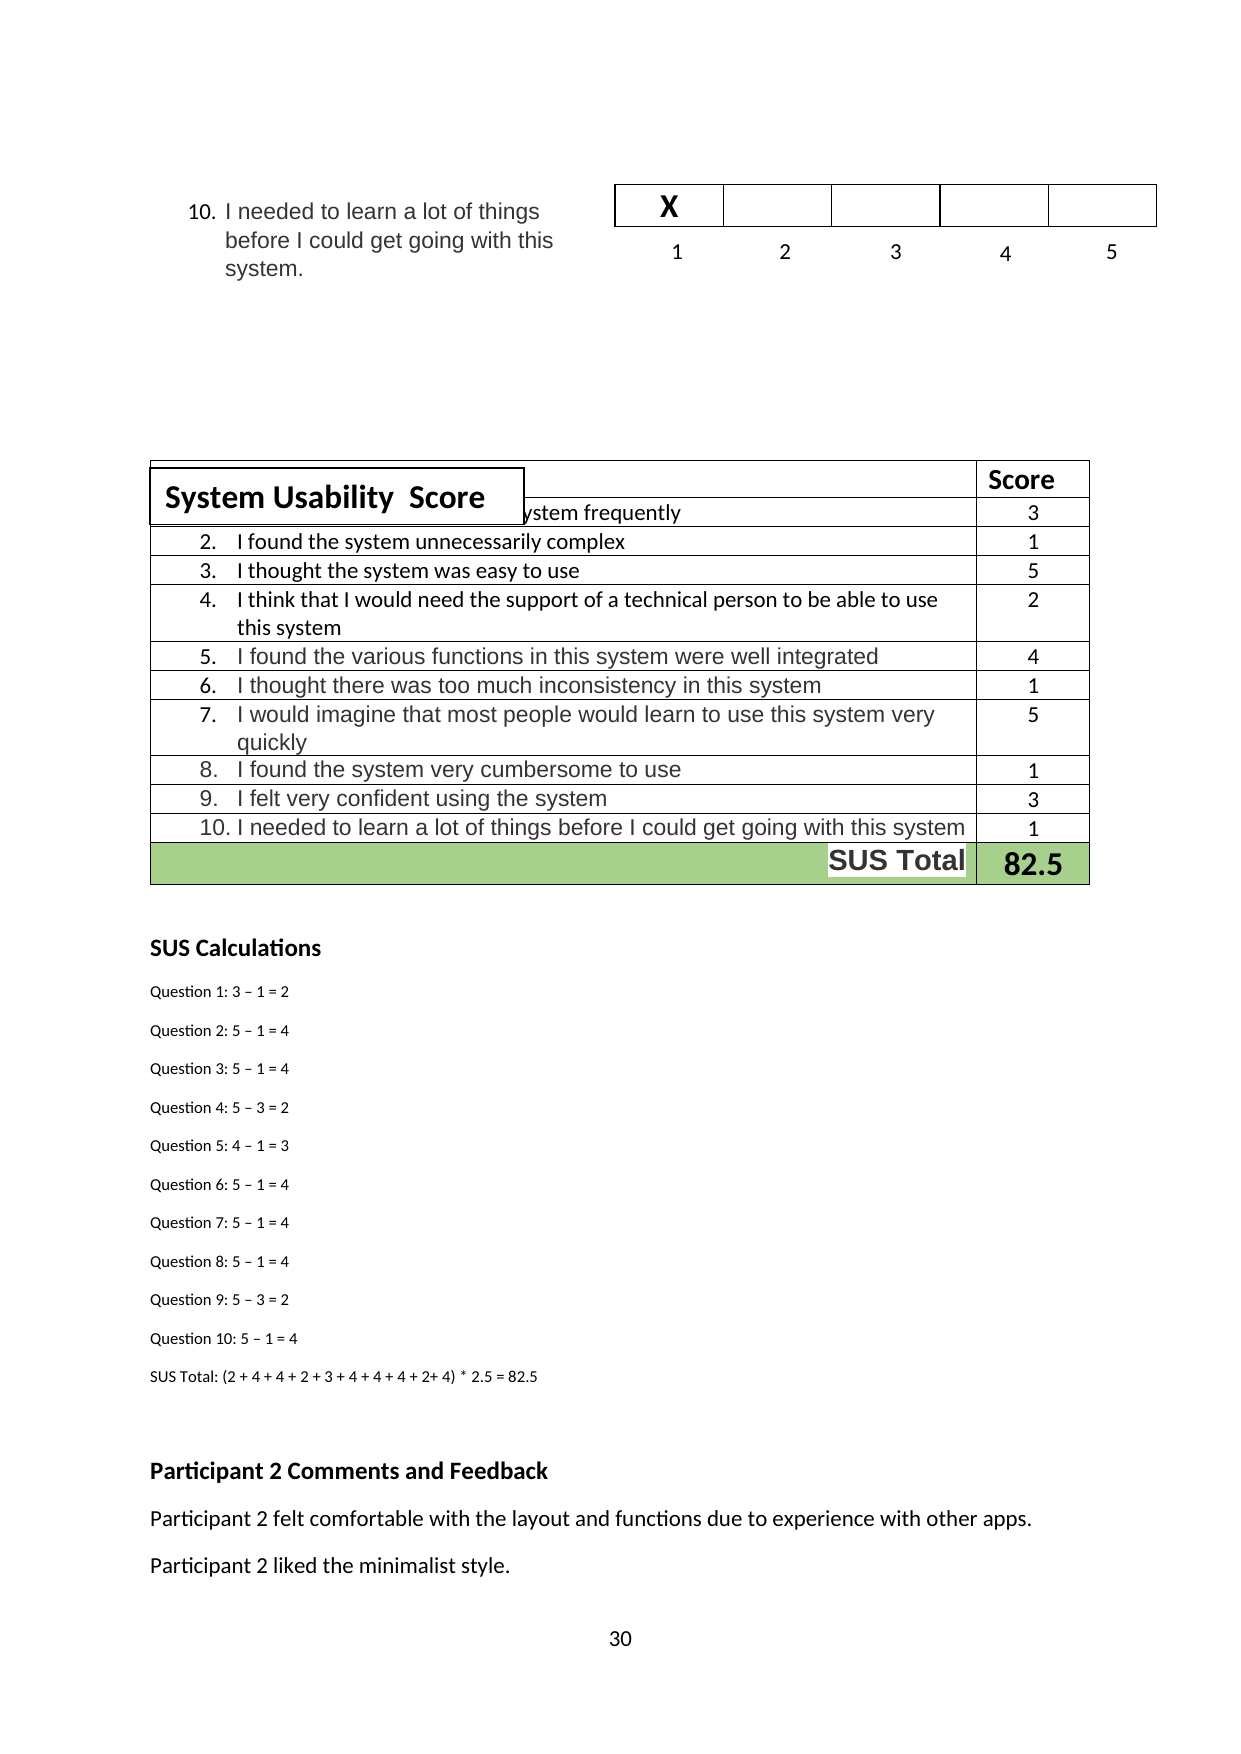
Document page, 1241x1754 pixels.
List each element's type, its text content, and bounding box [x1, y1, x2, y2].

table_cell I felt very confident using the system [151, 785, 976, 813]
table_header X [616, 185, 723, 226]
table_cell I think I would like to use this system frequently [151, 498, 976, 526]
table_cell I found the system unnecessarily complex [151, 527, 976, 555]
text Question 7: 5 – 1 = 4 [150, 1212, 1090, 1233]
table_header Question [151, 461, 976, 497]
table_cell 4 [977, 642, 1089, 670]
table_cell 1 [977, 527, 1089, 555]
table_cell I thought there was too much inconsistency in this system [151, 671, 976, 699]
table_cell 5 [977, 556, 1089, 584]
text Question 1: 3 – 1 = 2 [150, 981, 1090, 1002]
text Question 3: 5 – 1 = 4 [150, 1058, 1090, 1079]
table_header Score [977, 461, 1089, 497]
table_cell 2 [977, 585, 1089, 641]
table_cell 1 [977, 671, 1089, 699]
text Question 10: 5 – 1 = 4 [150, 1328, 1090, 1348]
table_cell SUS Total [151, 843, 976, 884]
text Participant 2 felt comfortable with the layout and functions due to experience with other apps. [150, 1504, 1090, 1532]
table_header [1049, 185, 1156, 226]
table_cell 5 [977, 700, 1089, 755]
text Participant 2 Comments and Feedback [150, 1455, 1090, 1485]
table_cell 82.5 [977, 843, 1089, 884]
table_header [832, 185, 939, 226]
table_cell 1 [977, 756, 1089, 784]
text Question 5: 4 – 1 = 3 [150, 1135, 1090, 1156]
table_cell I think that I would need the support of a technical person to be able to use this system [151, 585, 976, 641]
text Participant 2 liked the minimalist style. [150, 1551, 1090, 1579]
text Question 6: 5 – 1 = 4 [150, 1174, 1090, 1194]
table_cell I needed to learn a lot of things before I could get going with this system [151, 814, 976, 842]
table_header [941, 185, 1048, 226]
text SUS Calculations [150, 932, 1090, 962]
list I needed to learn a lot of things before I could get going with this system. [187, 197, 1090, 282]
table_cell 3 [977, 498, 1089, 526]
text Question 9: 5 – 3 = 2 [150, 1289, 1090, 1310]
table_cell I found the system very cumbersome to use [151, 756, 976, 784]
table_cell I found the various functions in this system were well integrated [151, 642, 976, 670]
text Question 2: 5 – 1 = 4 [150, 1020, 1090, 1040]
text SUS Total: (2 + 4 + 4 + 2 + 3 + 4 + 4 + 4 + 2+ 4) * 2.5 = 82.5 [150, 1367, 1090, 1387]
table_cell 3 [977, 785, 1089, 813]
table_cell 1 [977, 814, 1089, 842]
table_header [724, 185, 831, 226]
text Question 4: 5 – 3 = 2 [150, 1097, 1090, 1117]
table_cell I would imagine that most people would learn to use this system very quickly [151, 700, 976, 755]
table_cell I thought the system was easy to use [151, 556, 976, 584]
text Question 8: 5 – 1 = 4 [150, 1251, 1090, 1271]
